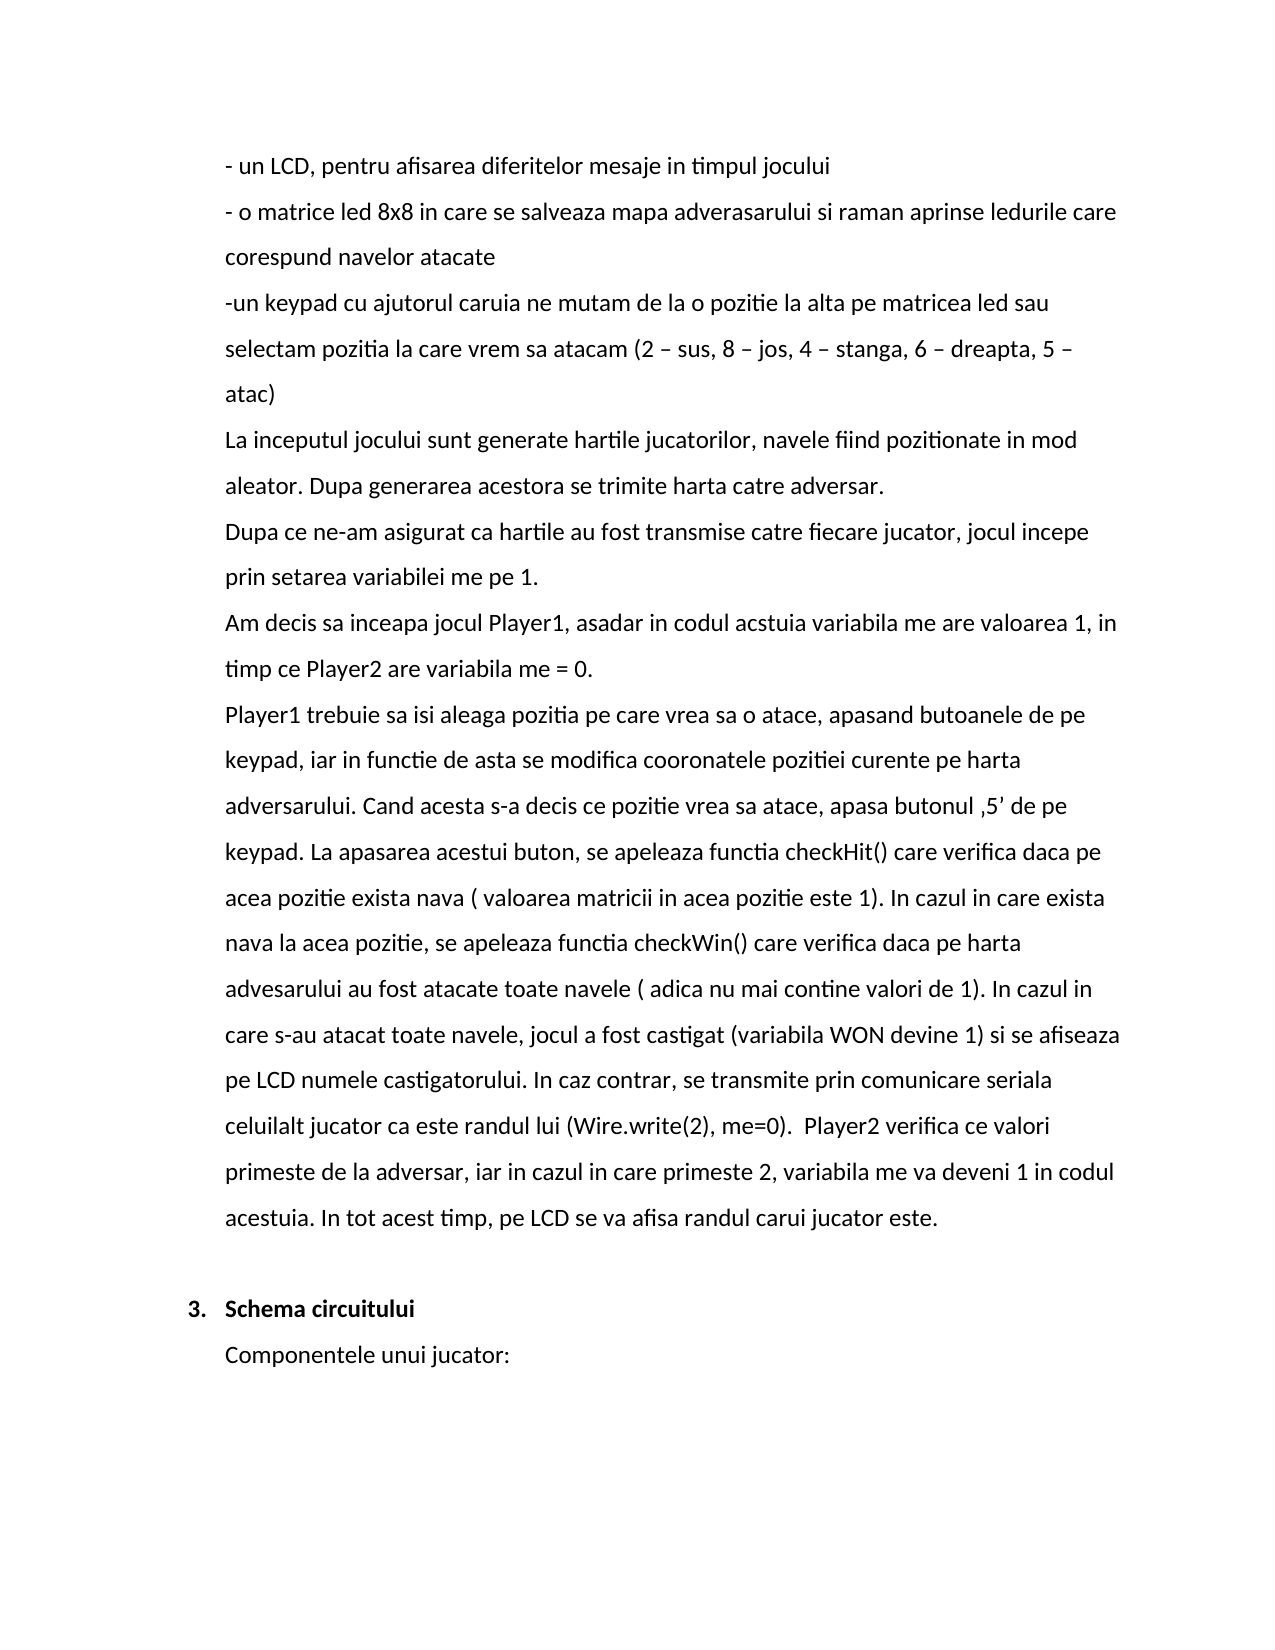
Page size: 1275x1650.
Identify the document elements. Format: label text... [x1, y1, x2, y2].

list Dupa ce ne-am asigurat ca hartile au fost transmise catre fiecare jucator, jocul incepe prin setarea variabilei me pe 1. [225, 516, 1125, 592]
list -un keypad cu ajutorul caruia ne mutam de la o pozitie la alta pe matricea led sau selectam pozitia la care vrem sa atacam (2 – sus, 8 – jos, 4 – stanga, 6 – dreapta, 5 – atac) [225, 287, 1125, 409]
list - un LCD, pentru afisarea diferitelor mesaje in timpul jocului [225, 150, 1125, 181]
list Player1 trebuie sa isi aleaga pozitia pe care vrea sa o atace, apasand butoanele de pe keypad, iar in functie de asta se modifica cooronatele pozitiei curente pe harta adversarului. Cand acesta s-a decis ce pozitie vrea sa atace, apasa butonul ‚5’ de pe keypad. La apasarea acestui buton, se apeleaza functia checkHit() care verifica daca pe acea pozitie exista nava ( valoarea matricii in acea pozitie este 1). In cazul in care exista nava la acea pozitie, se apeleaza functia checkWin() care verifica daca pe harta advesarului au fost atacate toate navele ( adica nu mai contine valori de 1). In cazul in care s-au atacat toate navele, jocul a fost castigat (variabila WON devine 1) si se afiseaza pe LCD numele castigatorului. In caz contrar, se transmite prin comunicare seriala celuilalt jucator ca este randul lui (Wire.write(2), me=0). Player2 verifica ce valori primeste de la adversar, iar in cazul in care primeste 2, variabila me va deveni 1 in codul acestuia. In tot acest timp, pe LCD se va afisa randul carui jucator este. [225, 699, 1125, 1232]
list La inceputul jocului sunt generate hartile jucatorilor, navele fiind pozitionate in mod aleator. Dupa generarea acestora se trimite harta catre adversar. [225, 424, 1125, 501]
list - o matrice led 8x8 in care se salveaza mapa adverasarului si raman aprinse ledurile care corespund navelor atacate [225, 196, 1125, 272]
list Am decis sa inceapa jocul Player1, asadar in codul acstuia variabila me are valoarea 1, in timp ce Player2 are variabila me = 0. [225, 607, 1125, 683]
list Componentele unui jucator: [225, 1339, 1125, 1369]
list Schema circuitului [187, 1293, 1125, 1324]
